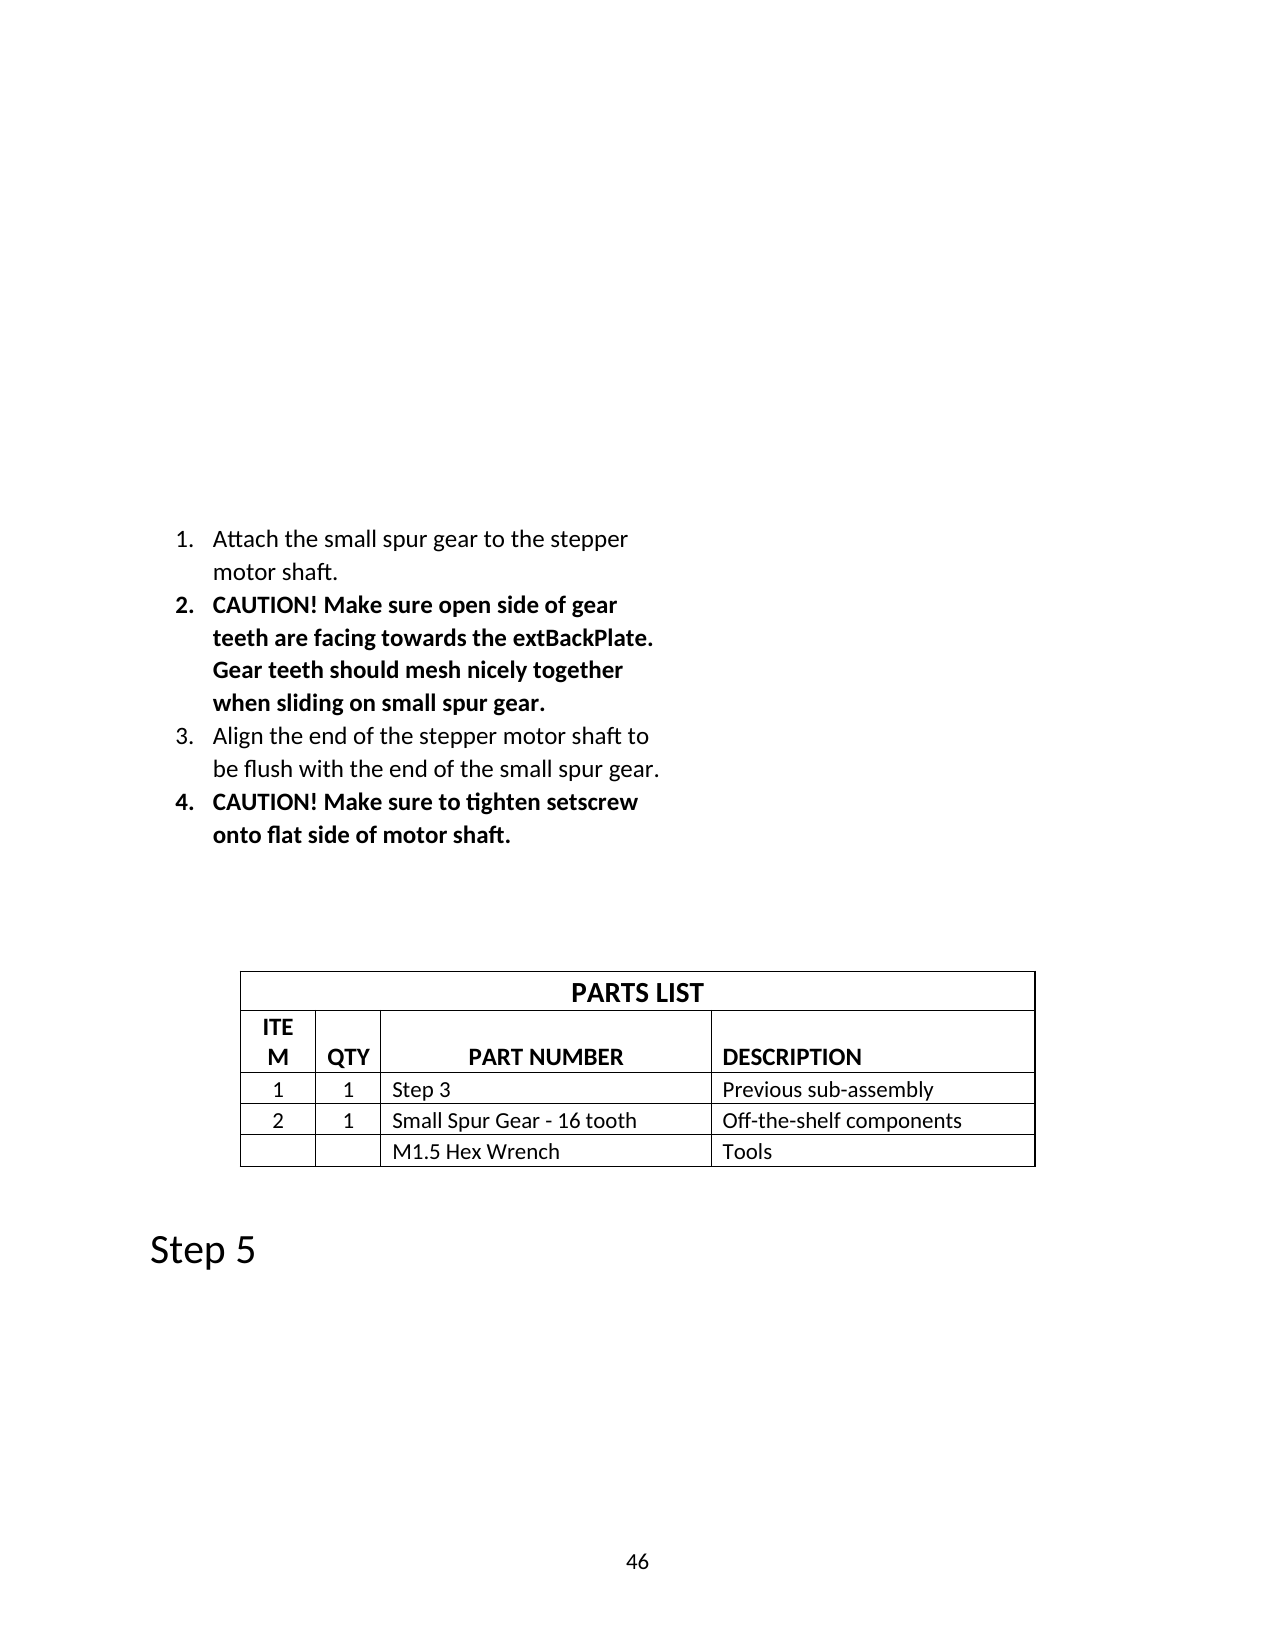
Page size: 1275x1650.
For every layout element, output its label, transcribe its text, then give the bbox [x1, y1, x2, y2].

table_cell Tools [712, 1135, 1034, 1166]
table_cell ITEM [241, 1011, 315, 1072]
table_cell Off-the-shelf components [712, 1104, 1034, 1134]
subtitle Step 5 [150, 1223, 1125, 1274]
table_cell 1 [241, 1073, 315, 1103]
table_cell Step 3 [381, 1073, 711, 1103]
table_cell 1 [316, 1073, 380, 1103]
table_cell Previous sub-assembly [712, 1073, 1034, 1103]
table_cell 2 [241, 1104, 315, 1134]
table_cell [241, 1135, 315, 1166]
table_cell 1 [316, 1104, 380, 1134]
table_cell DESCRIPTION [712, 1011, 1034, 1072]
table_cell PART NUMBER [381, 1011, 711, 1072]
table_cell [316, 1135, 380, 1166]
table_cell M1.5 Hex Wrench [381, 1135, 711, 1166]
table_cell QTY [316, 1011, 380, 1072]
table_header PARTS LIST [241, 972, 1034, 1010]
table_cell Small Spur Gear - 16 tooth [381, 1104, 711, 1134]
